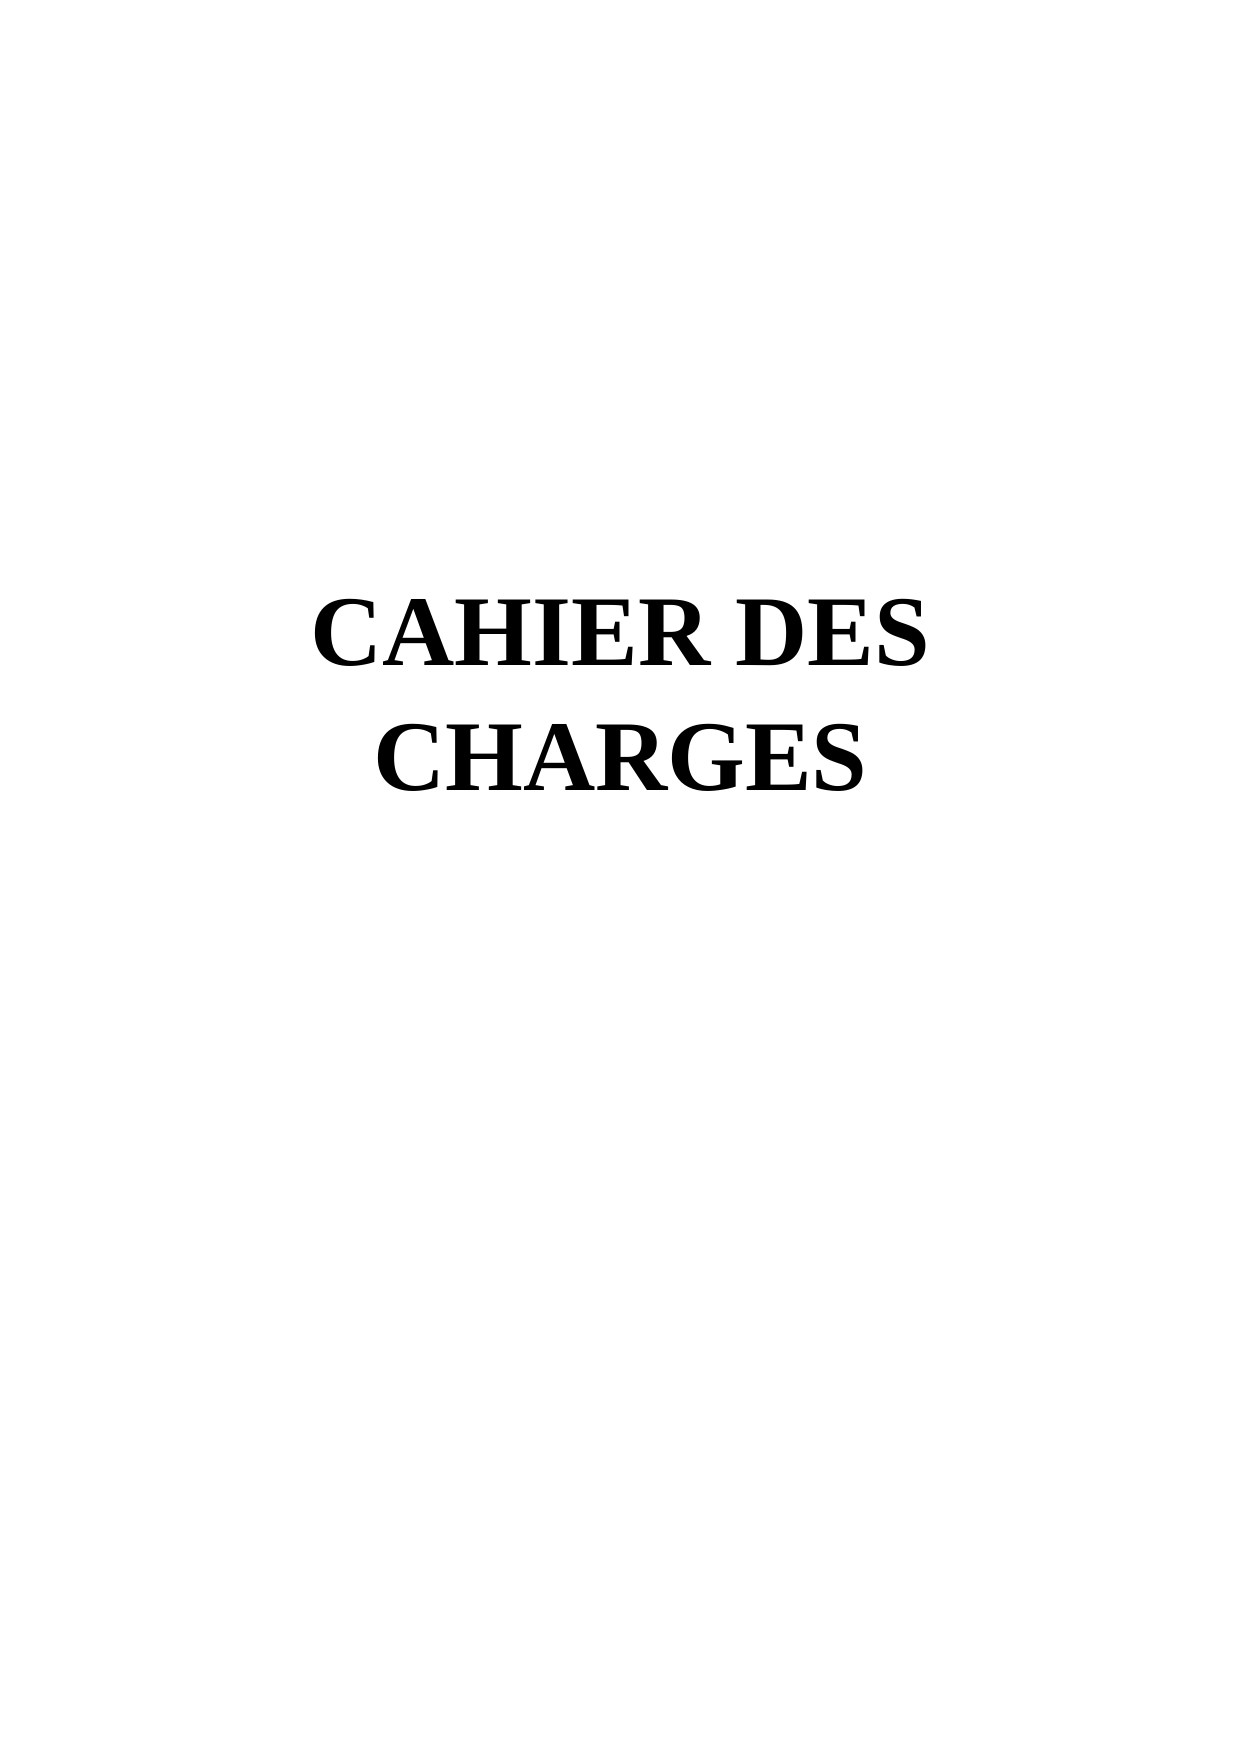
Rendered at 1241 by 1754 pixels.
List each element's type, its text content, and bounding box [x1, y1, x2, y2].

text CAHIER DES CHARGES [148, 572, 1093, 812]
